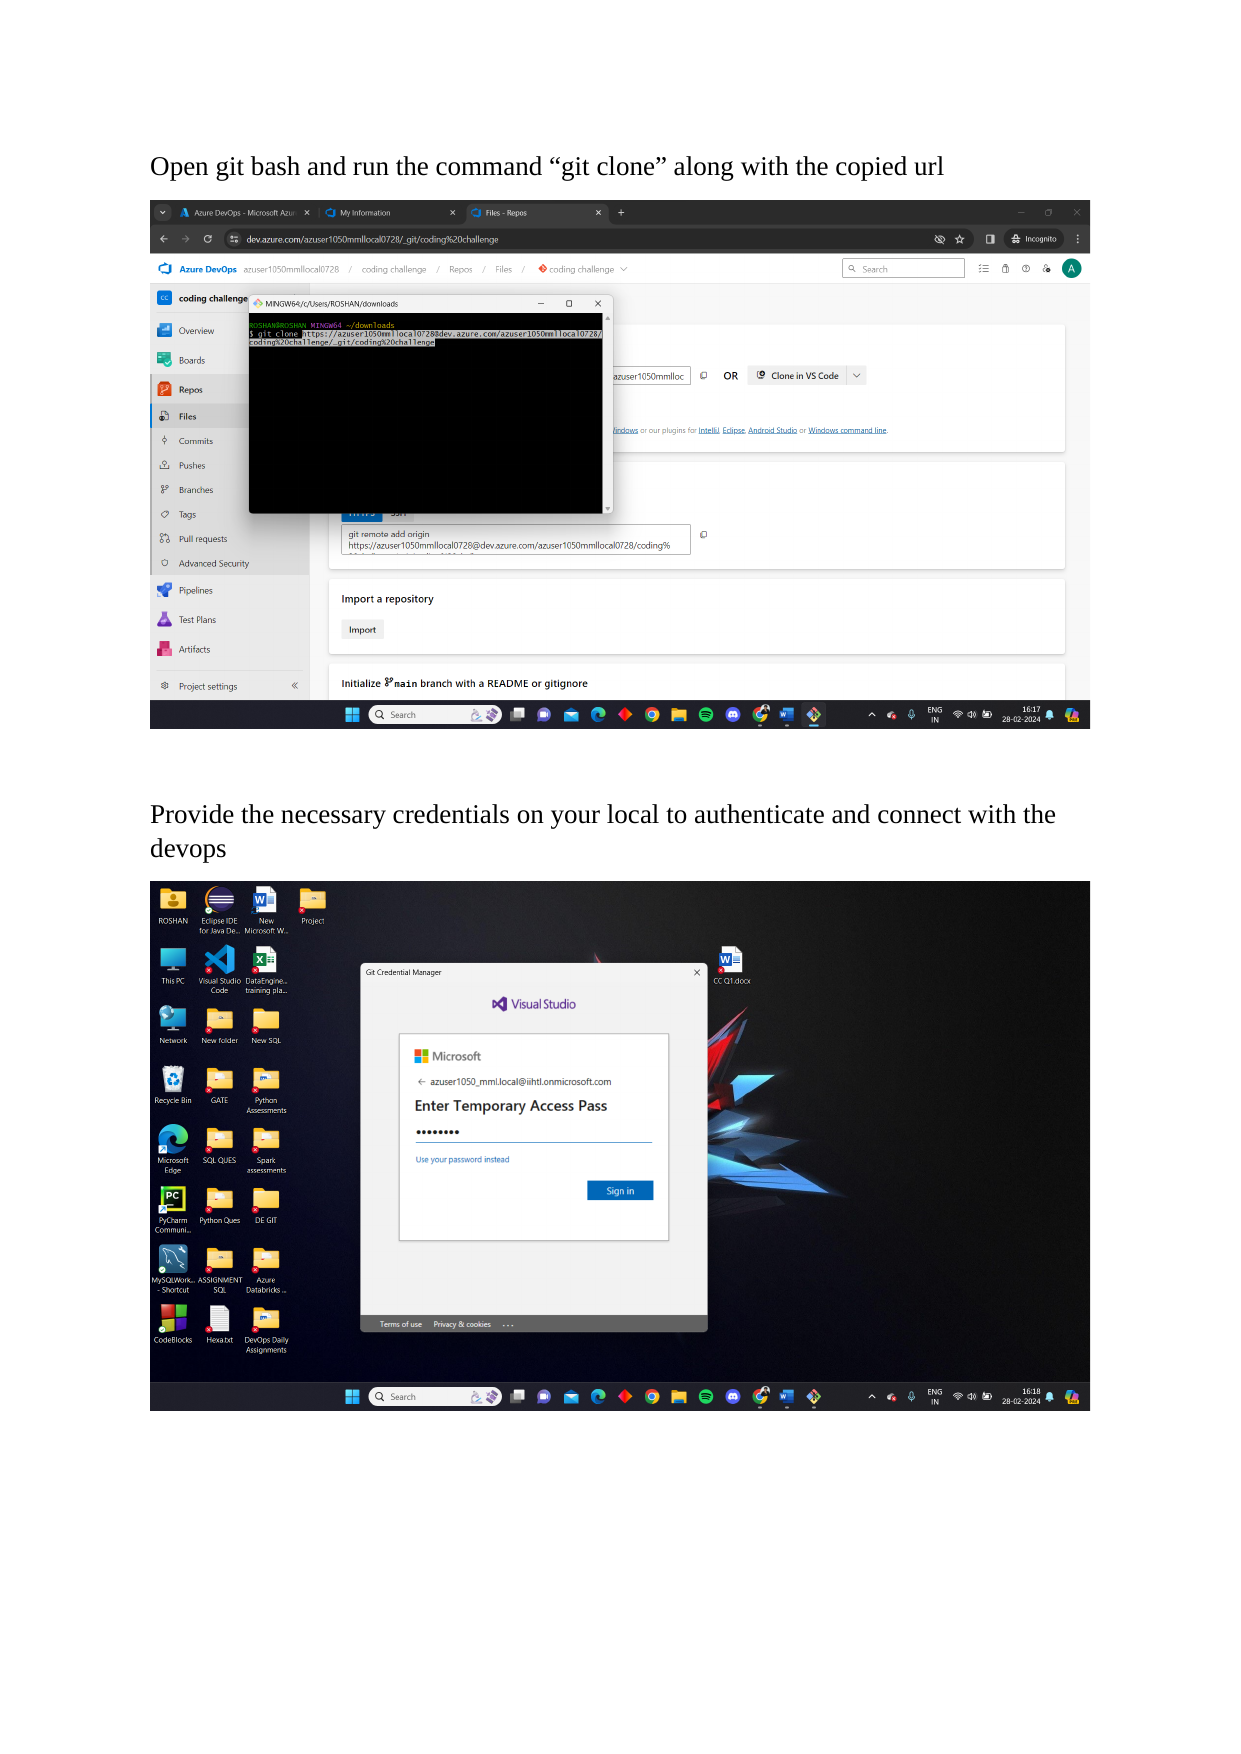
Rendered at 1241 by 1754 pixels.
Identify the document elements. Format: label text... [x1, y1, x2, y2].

text Provide the necessary credentials on your local to authenticate and connect with the devops [150, 798, 1090, 863]
text Open git bash and run the command “git clone” along with the copied url [150, 150, 1090, 181]
picture [150, 200, 1091, 729]
picture [150, 881, 1091, 1411]
